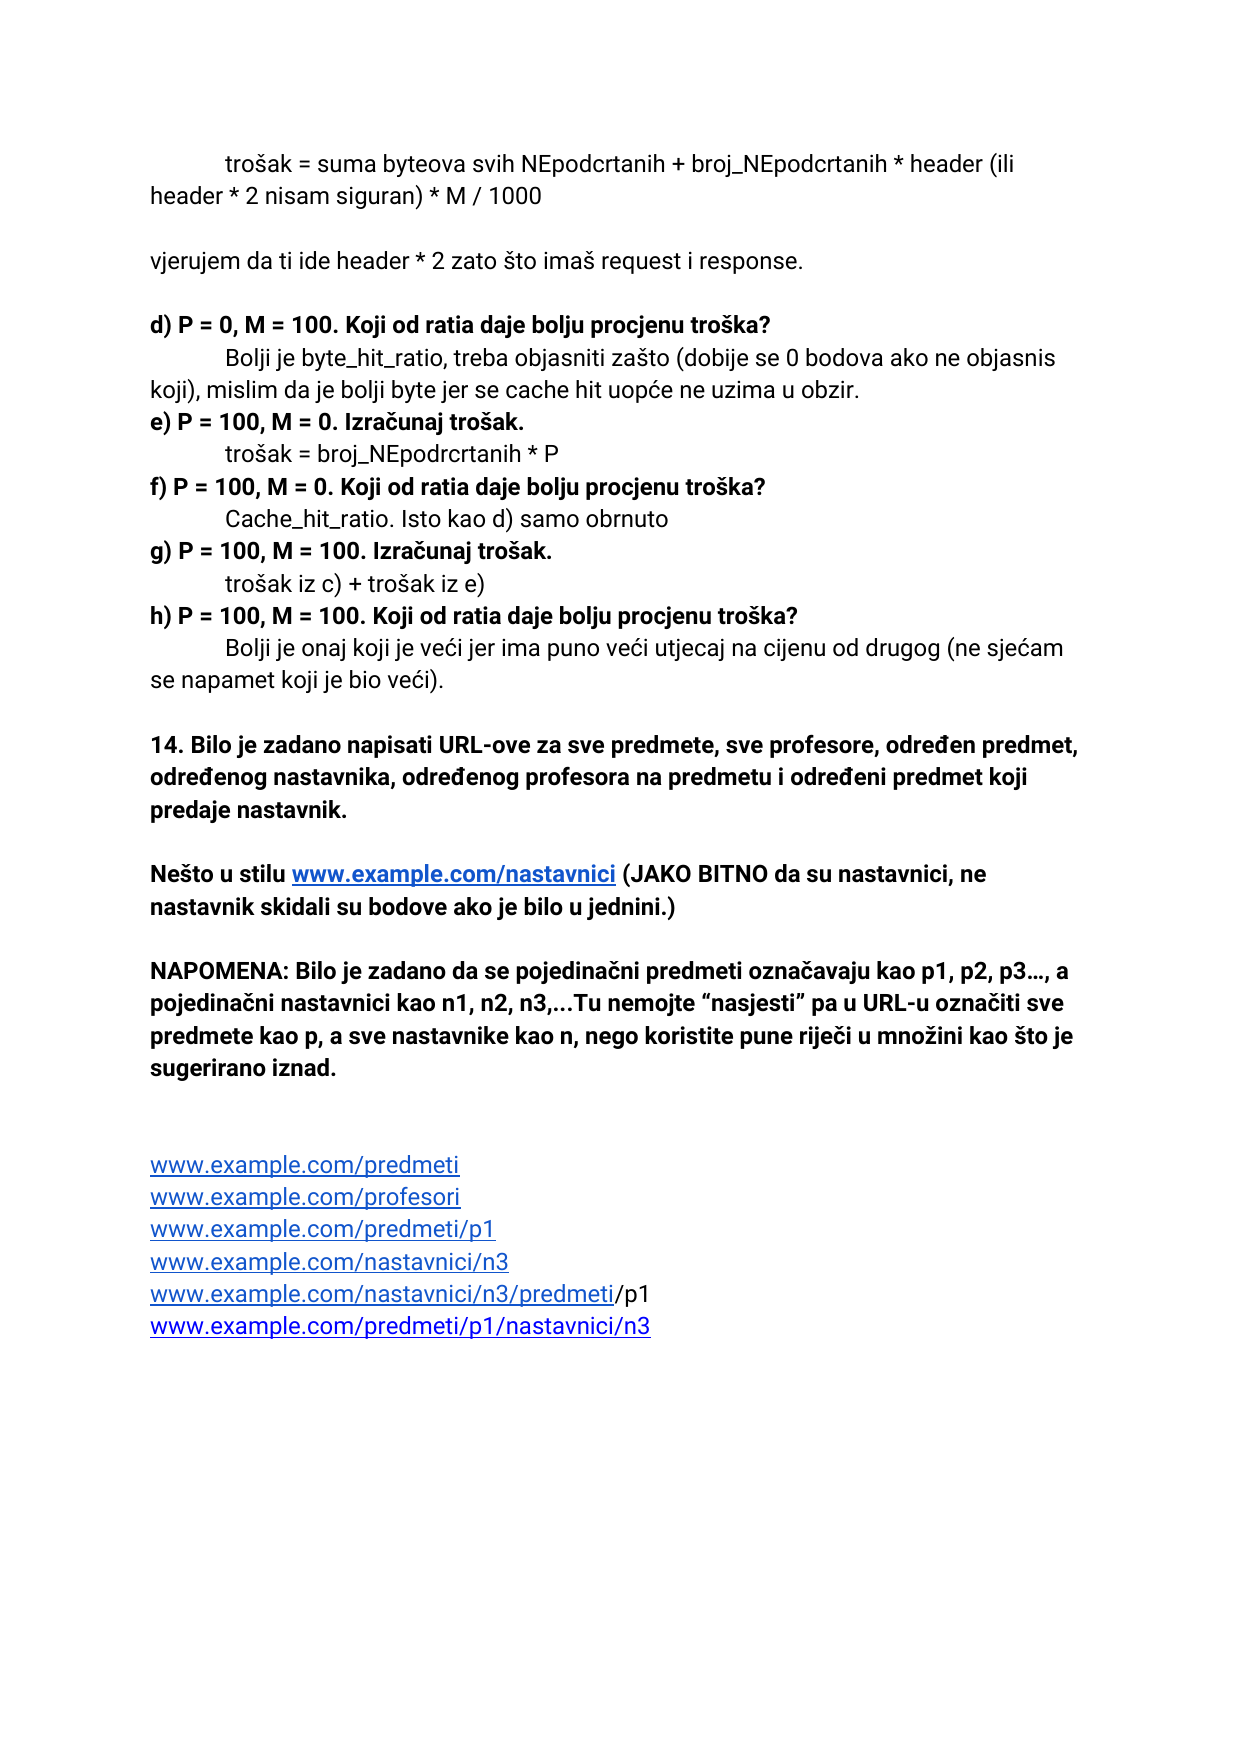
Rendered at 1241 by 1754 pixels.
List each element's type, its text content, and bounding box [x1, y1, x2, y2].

text www.example.com/predmeti/p1 [150, 1216, 1090, 1244]
text vjerujem da ti ide header * 2 zato što imaš request i response. [150, 247, 1090, 275]
text www.example.com/nastavnici/n3 [150, 1248, 1090, 1276]
text www.example.com/predmeti/p1/nastavnici/n3 [150, 1312, 1090, 1341]
text f) P = 100, M = 0. Koji od ratia daje bolju procjenu troška? [150, 473, 1090, 501]
text d) P = 0, M = 100. Koji od ratia daje bolju procjenu troška? [150, 311, 1090, 339]
text trošak = suma byteova svih NEpodcrtanih + broj_NEpodcrtanih * header (ili header * 2 nisam siguran) * M / 1000 [150, 150, 1090, 210]
text trošak iz c) + trošak iz e) [150, 570, 1090, 598]
text www.example.com/profesori [150, 1183, 1090, 1211]
text Cache_hit_ratio. Isto kao d) samo obrnuto [150, 505, 1090, 533]
text Nešto u stilu www.example.com/nastavnici (JAKO BITNO da su nastavnici, ne nastavnik skidali su bodove ako je bilo u jednini.) [150, 860, 1090, 921]
text NAPOMENA: Bilo je zadano da se pojedinačni predmeti označavaju kao p1, p2, p3…, a pojedinačni nastavnici kao n1, n2, n3,...Tu nemojte “nasjesti” pa u URL-u označiti sve predmete kao p, a sve nastavnike kao n, nego koristite pune riječi u množini kao što je sugerirano iznad. [150, 957, 1090, 1082]
text Bolji je onaj koji je veći jer ima puno veći utjecaj na cijenu od drugog (ne sjećam se napamet koji je bio veći). [150, 634, 1090, 695]
text g) P = 100, M = 100. Izračunaj trošak. [150, 537, 1090, 566]
text e) P = 100, M = 0. Izračunaj trošak. [150, 408, 1090, 436]
text Bolji je byte_hit_ratio, treba objasniti zašto (dobije se 0 bodova ako ne objasnis koji), mislim da je bolji byte jer se cache hit uopće ne uzima u obzir. [150, 344, 1090, 404]
text 14. Bilo je zadano napisati URL-ove za sve predmete, sve profesore, određen predmet, određenog nastavnika, određenog profesora na predmetu i određeni predmet koji predaje nastavnik. [150, 731, 1090, 824]
text h) P = 100, M = 100. Koji od ratia daje bolju procjenu troška? [150, 602, 1090, 630]
text trošak = broj_NEpodrcrtanih * P [150, 441, 1090, 469]
text www.example.com/nastavnici/n3/predmeti/p1 [150, 1280, 1090, 1308]
text www.example.com/predmeti [150, 1151, 1090, 1179]
